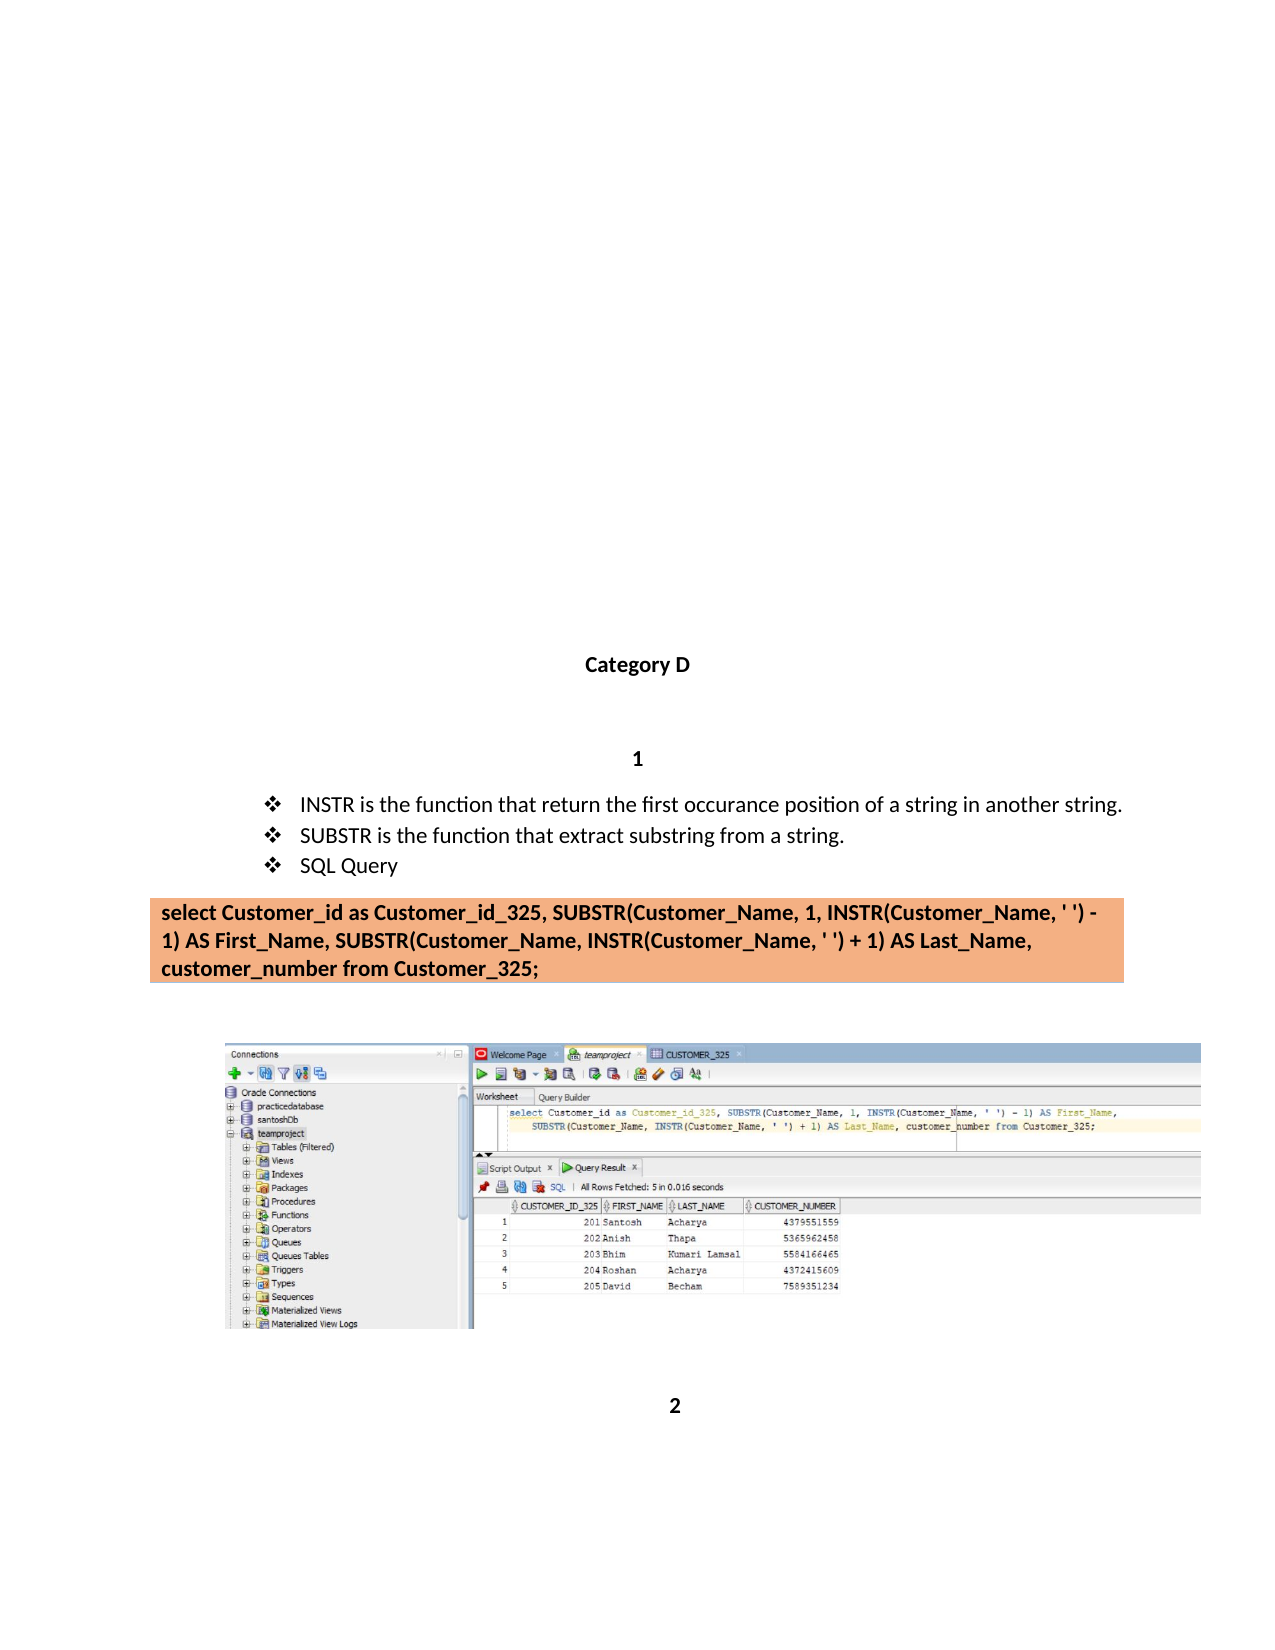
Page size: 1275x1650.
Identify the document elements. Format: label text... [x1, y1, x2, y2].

table_header select Customer_id as Customer_id_325, SUBSTR(Customer_Name, 1, INSTR(Customer_Name, ' ') - 1) AS First_Name, SUBSTR(Customer_Name, INSTR(Customer_Name, ' ') + 1) AS Last_Name, customer_number from Customer_325; [150, 898, 1124, 982]
list 2 [225, 1391, 1125, 1419]
text Category D [150, 650, 1125, 678]
list SQL Query [262, 851, 1125, 879]
text 1 [150, 744, 1125, 772]
picture [225, 1043, 1201, 1329]
list INSTR is the function that return the first occurance position of a string in another string. [262, 791, 1125, 819]
list SUBSTR is the function that extract substring from a string. [262, 821, 1125, 849]
